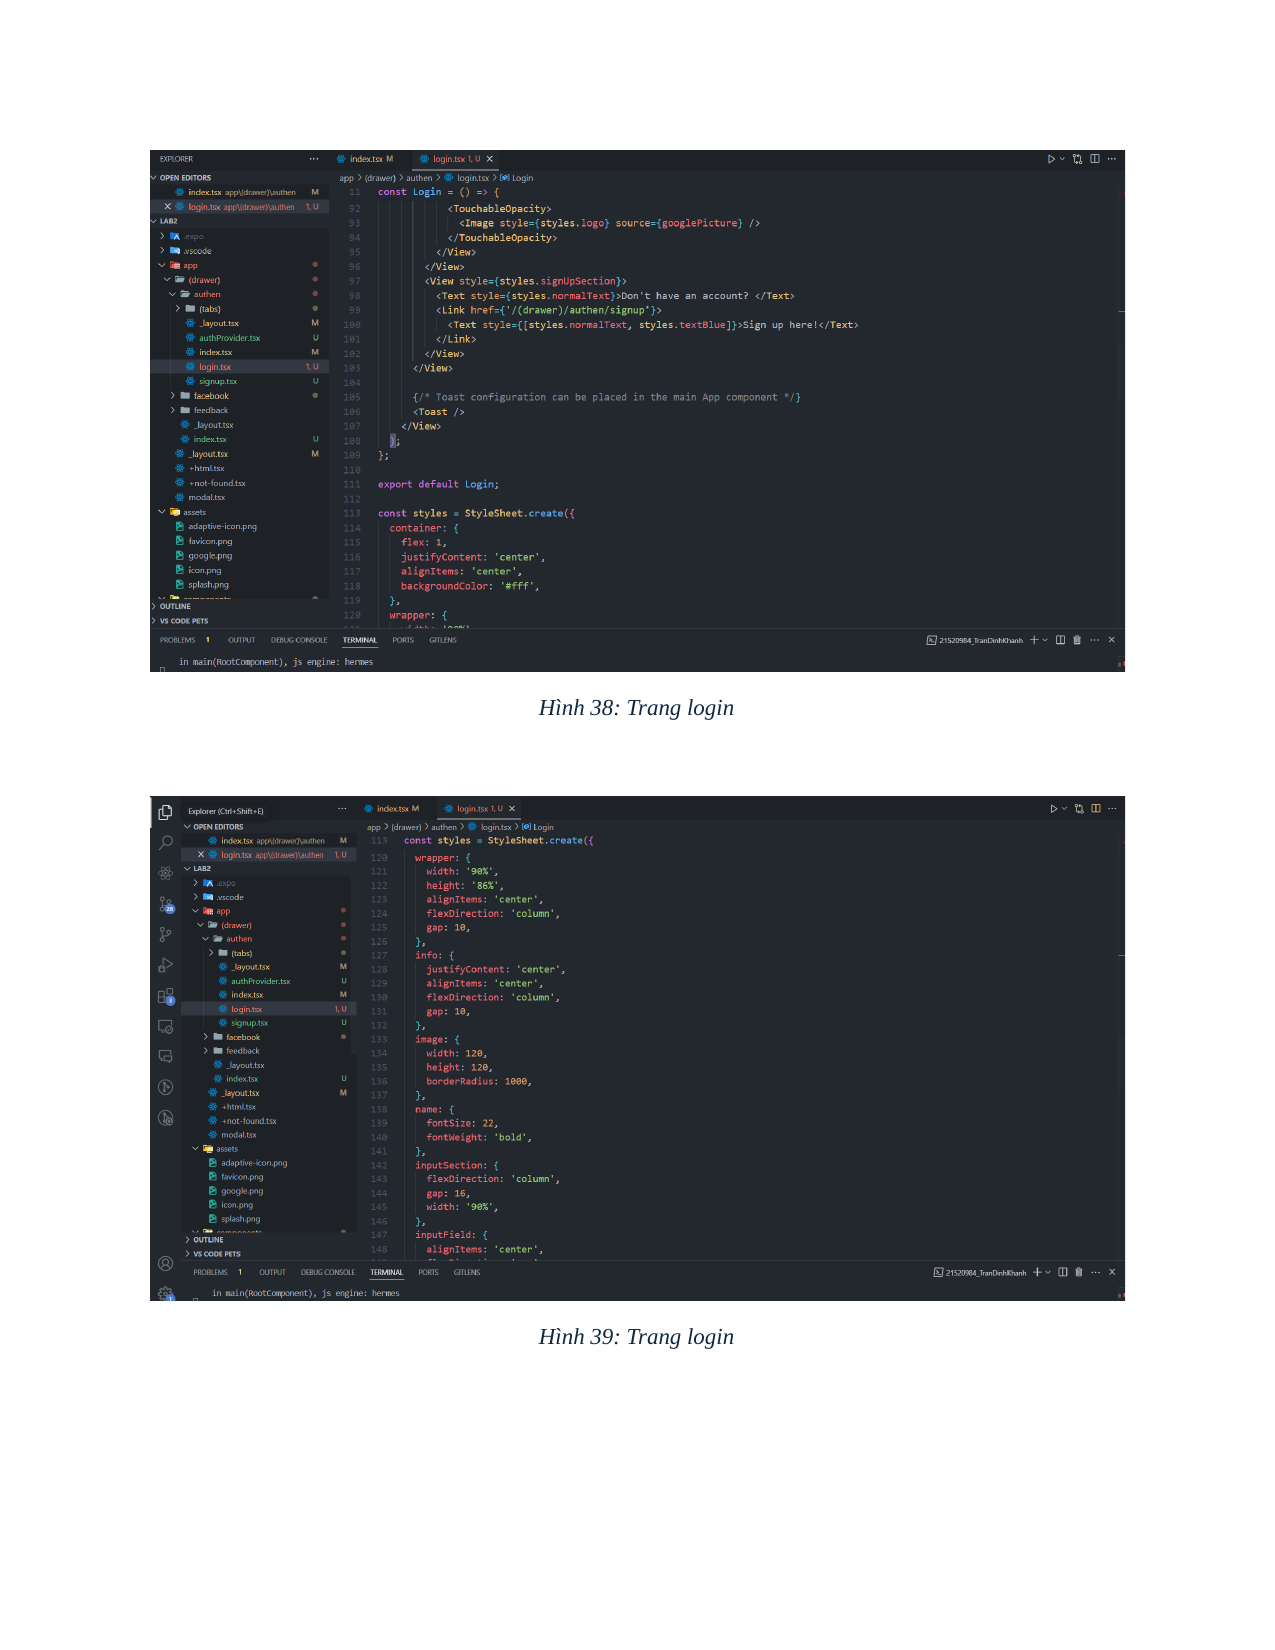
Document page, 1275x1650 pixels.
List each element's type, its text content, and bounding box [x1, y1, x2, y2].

picture [150, 150, 1125, 672]
picture [150, 796, 1125, 1301]
